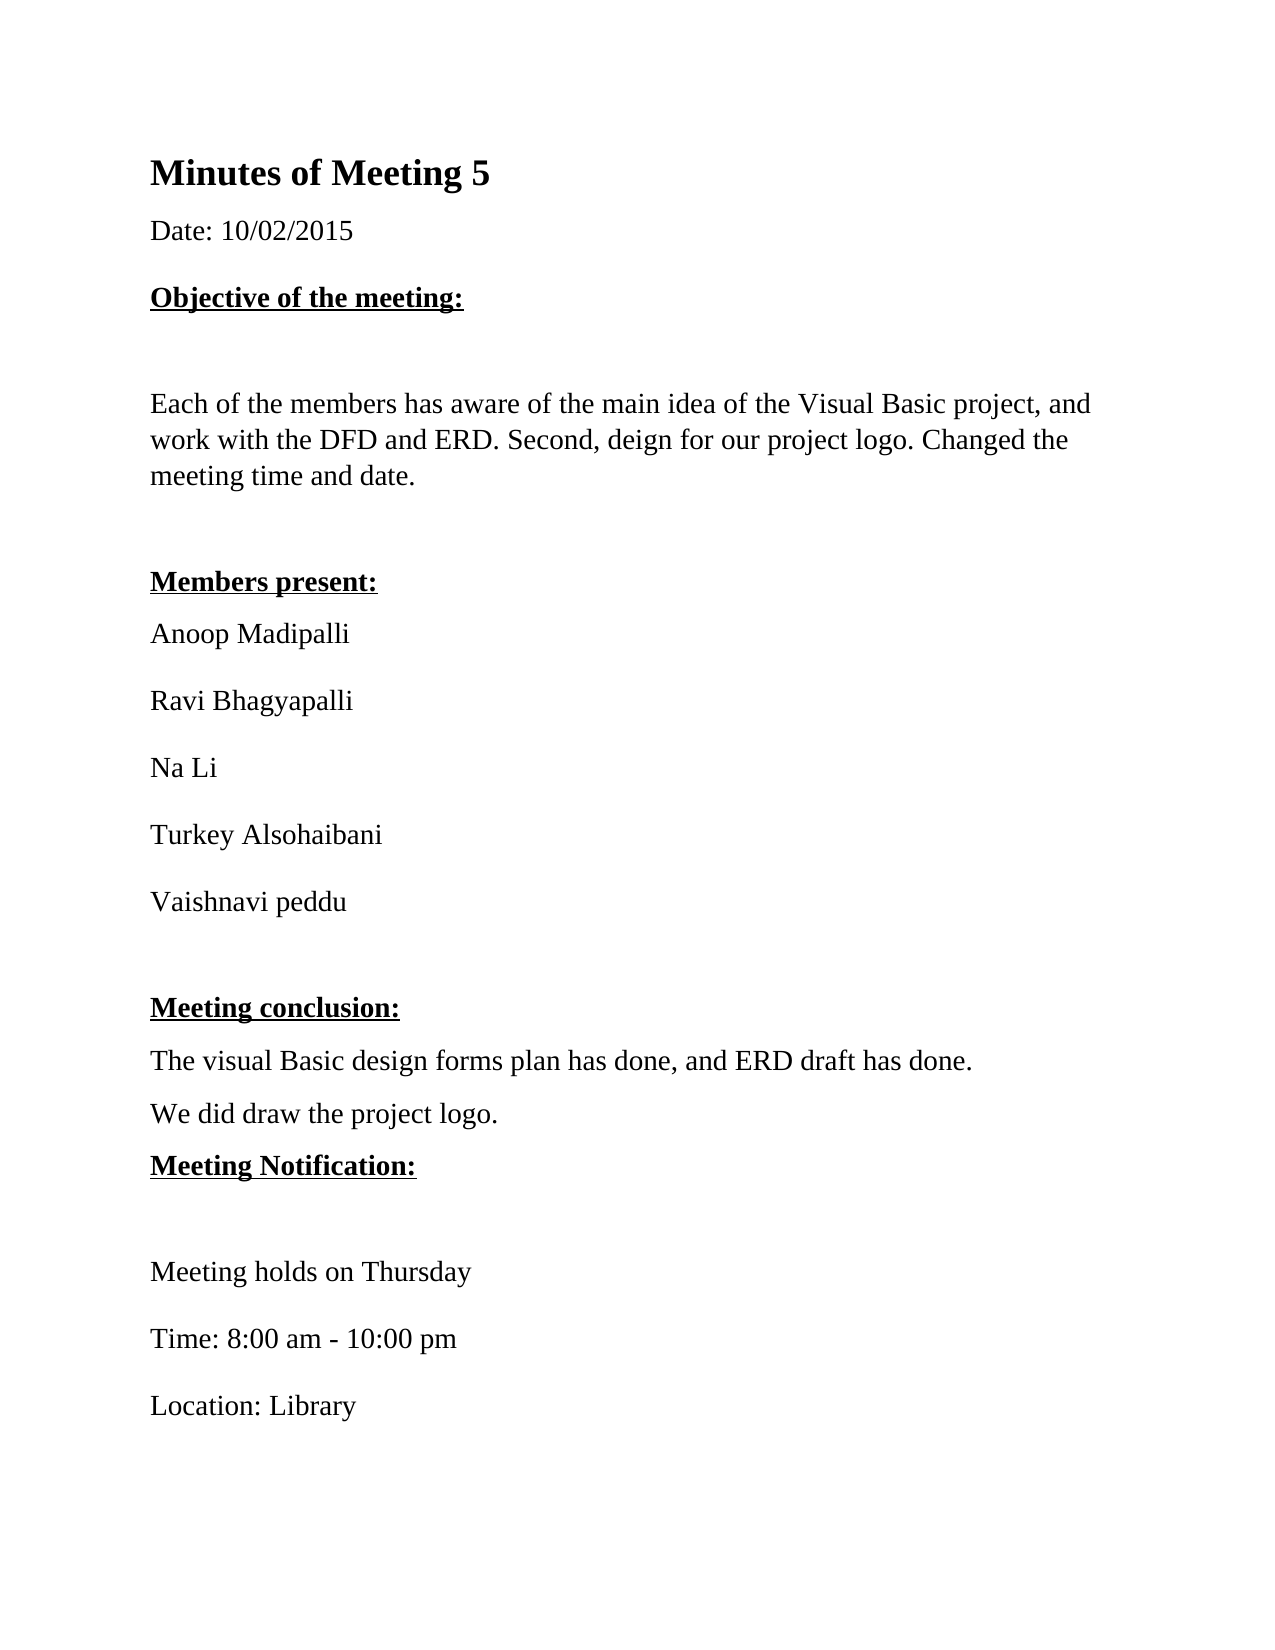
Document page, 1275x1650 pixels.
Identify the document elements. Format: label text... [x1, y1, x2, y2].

text Meeting conclusion: [150, 990, 1125, 1024]
text Meeting Notification: [150, 1148, 1125, 1182]
text Members present: [150, 564, 1125, 597]
text Minutes of Meeting 5 [150, 150, 1125, 193]
text Time: 8:00 am - 10:00 pm [150, 1321, 1125, 1355]
text Anoop Madipalli [150, 617, 1125, 650]
text Date: 10/02/2015 [150, 213, 1125, 247]
text Meeting holds on Thursday [150, 1254, 1125, 1288]
text Ravi Bhagyapalli [150, 683, 1125, 717]
text Location: Library [150, 1388, 1125, 1422]
text Turkey Alsohaibani [150, 817, 1125, 851]
text Vaishnavi peddu [150, 884, 1125, 918]
text Each of the members has aware of the main idea of the Visual Basic project, and work with the DFD and ERD. Second, deign for our project logo. Changed the meeting time and date. [150, 386, 1125, 492]
text Na Li [150, 751, 1125, 784]
text Objective of the meeting: [150, 280, 1125, 314]
text The visual Basic design forms plan has done, and ERD draft has done. [150, 1043, 1125, 1076]
text We did draw the project logo. [150, 1096, 1125, 1129]
